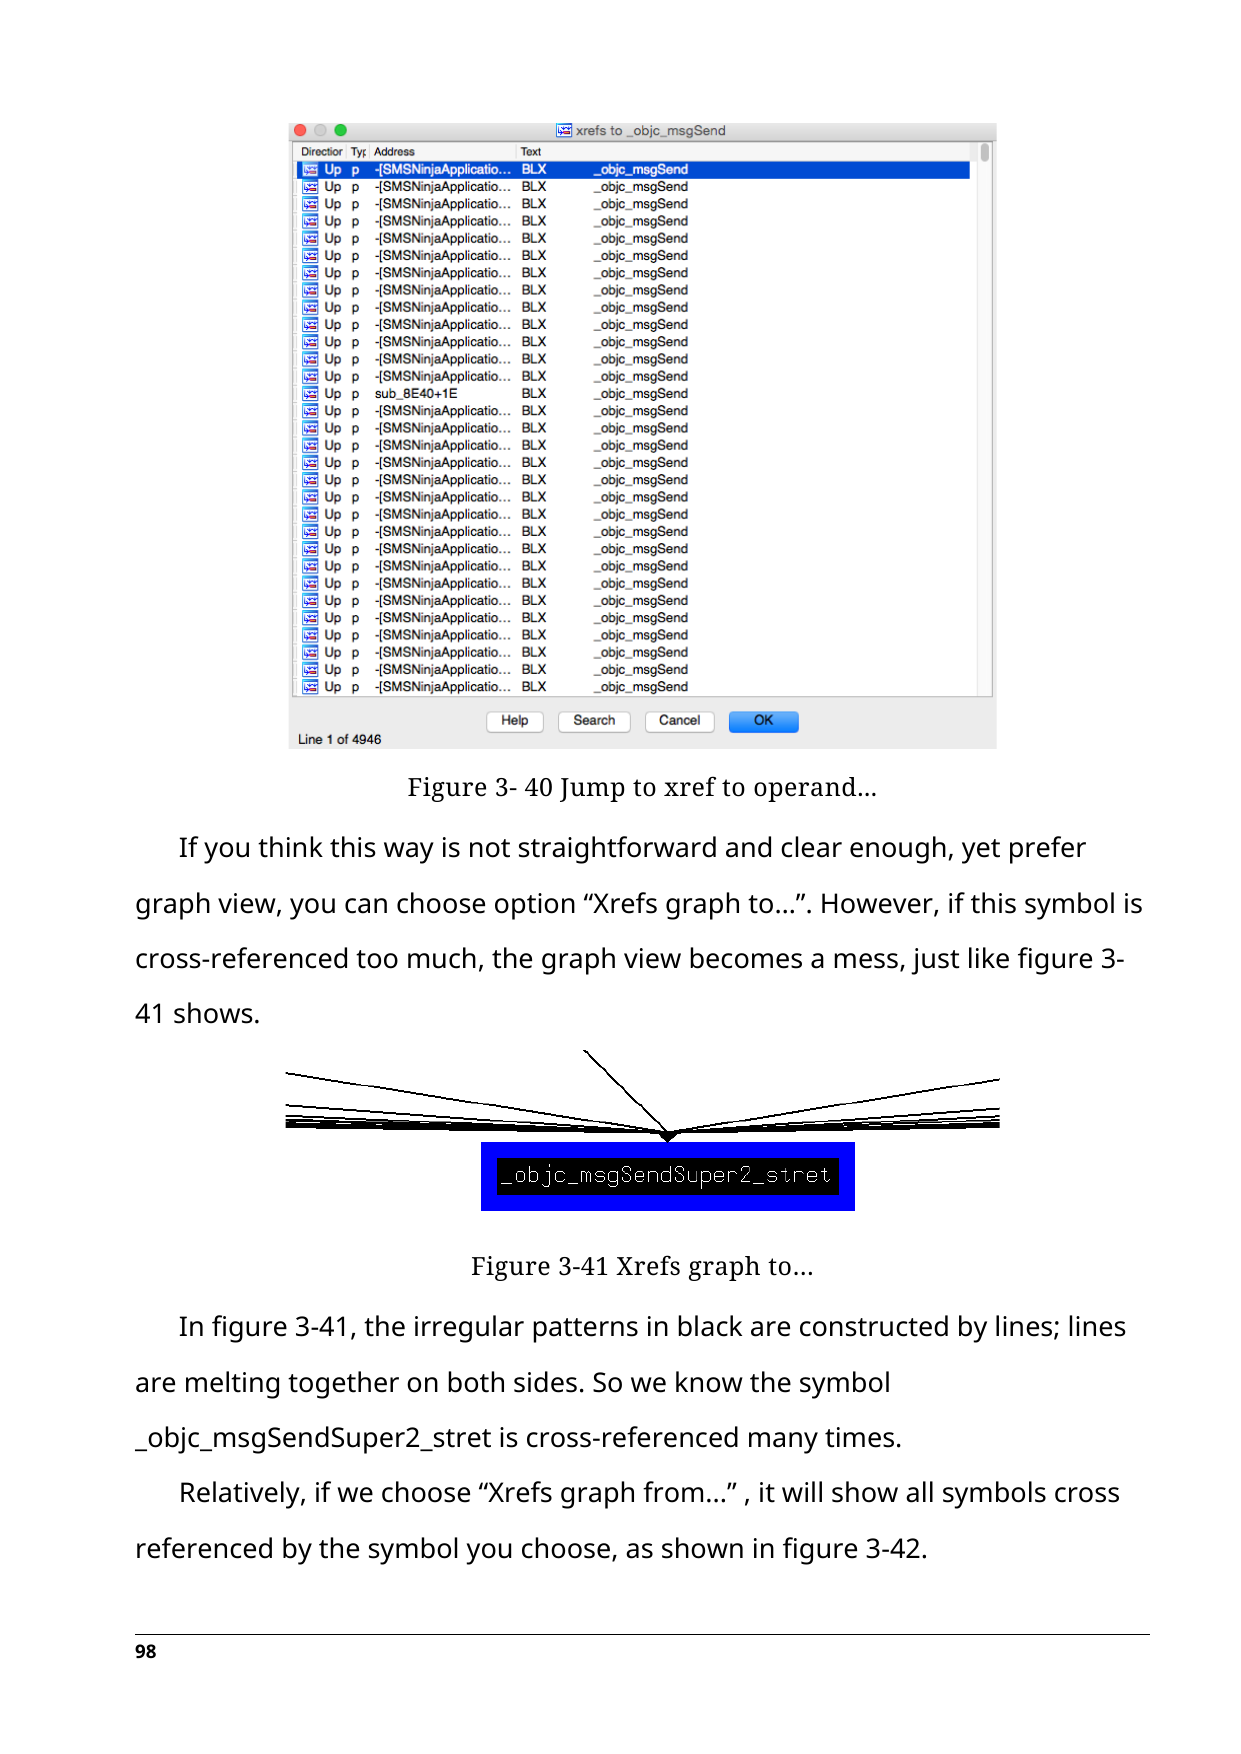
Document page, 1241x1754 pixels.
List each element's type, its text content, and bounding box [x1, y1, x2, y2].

picture [285, 1050, 1000, 1228]
text In figure 3-41, the irregular patterns in black are constructed by lines; lines are melting together on both sides. So we know the symbol _objc_msgSendSuper2_stret is cross-referenced many times. [135, 1308, 1150, 1455]
text Figure 3-41 Xrefs graph to… [135, 1249, 1150, 1283]
text Relatively, if we choose “Xrefs graph from...” , it will show all symbols cross referenced by the symbol you choose, as shown in figure 3-42. [135, 1474, 1150, 1566]
text If you think this way is not straightforward and clear enough, yet prefer graph view, you can choose option “Xrefs graph to…”. However, if this symbol is cross-referenced too much, the graph view becomes a mess, just like figure 3-41 shows. [135, 829, 1150, 1032]
text Figure 3- 40 Jump to xref to operand... [135, 770, 1150, 804]
picture [288, 123, 997, 749]
